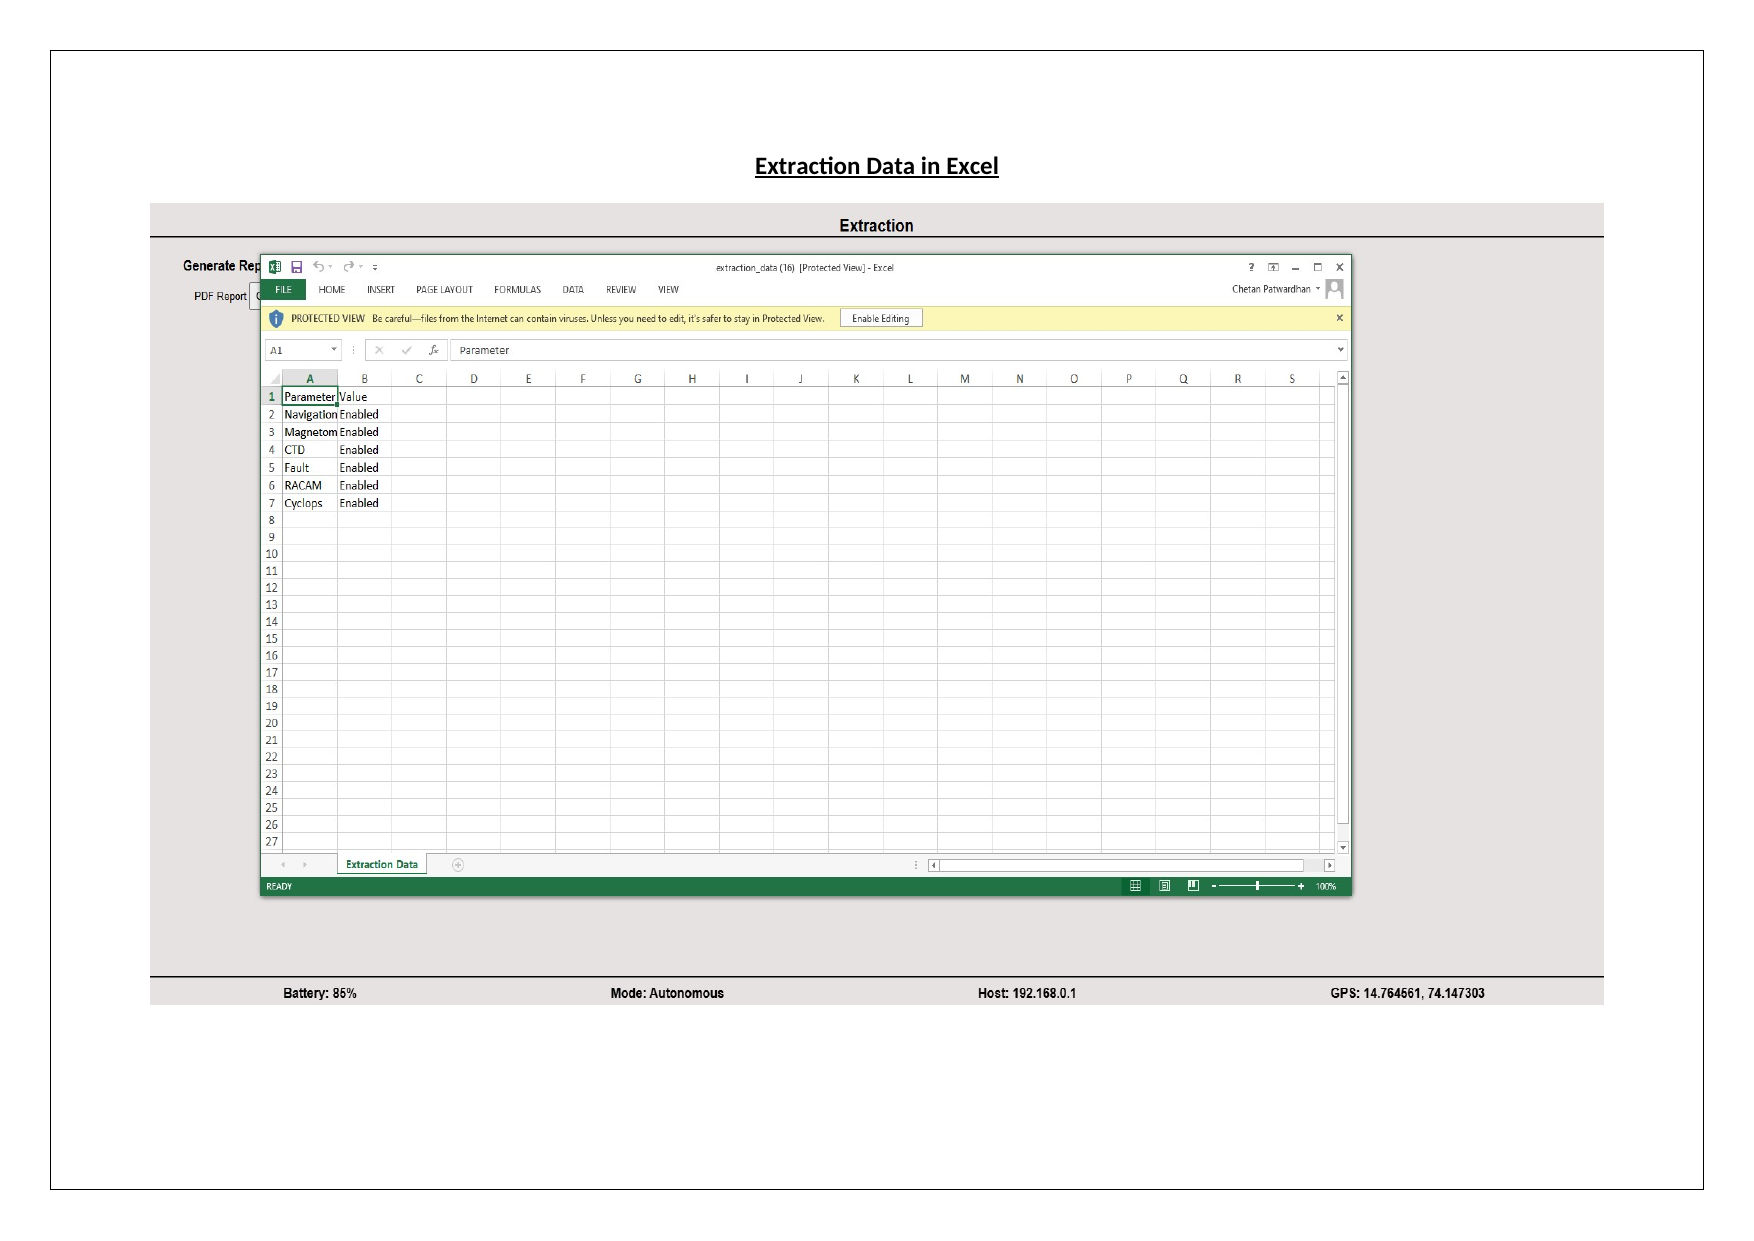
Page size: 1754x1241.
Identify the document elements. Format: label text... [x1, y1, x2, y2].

text Extraction Data in Excel [150, 150, 1604, 181]
picture [150, 199, 1604, 1005]
